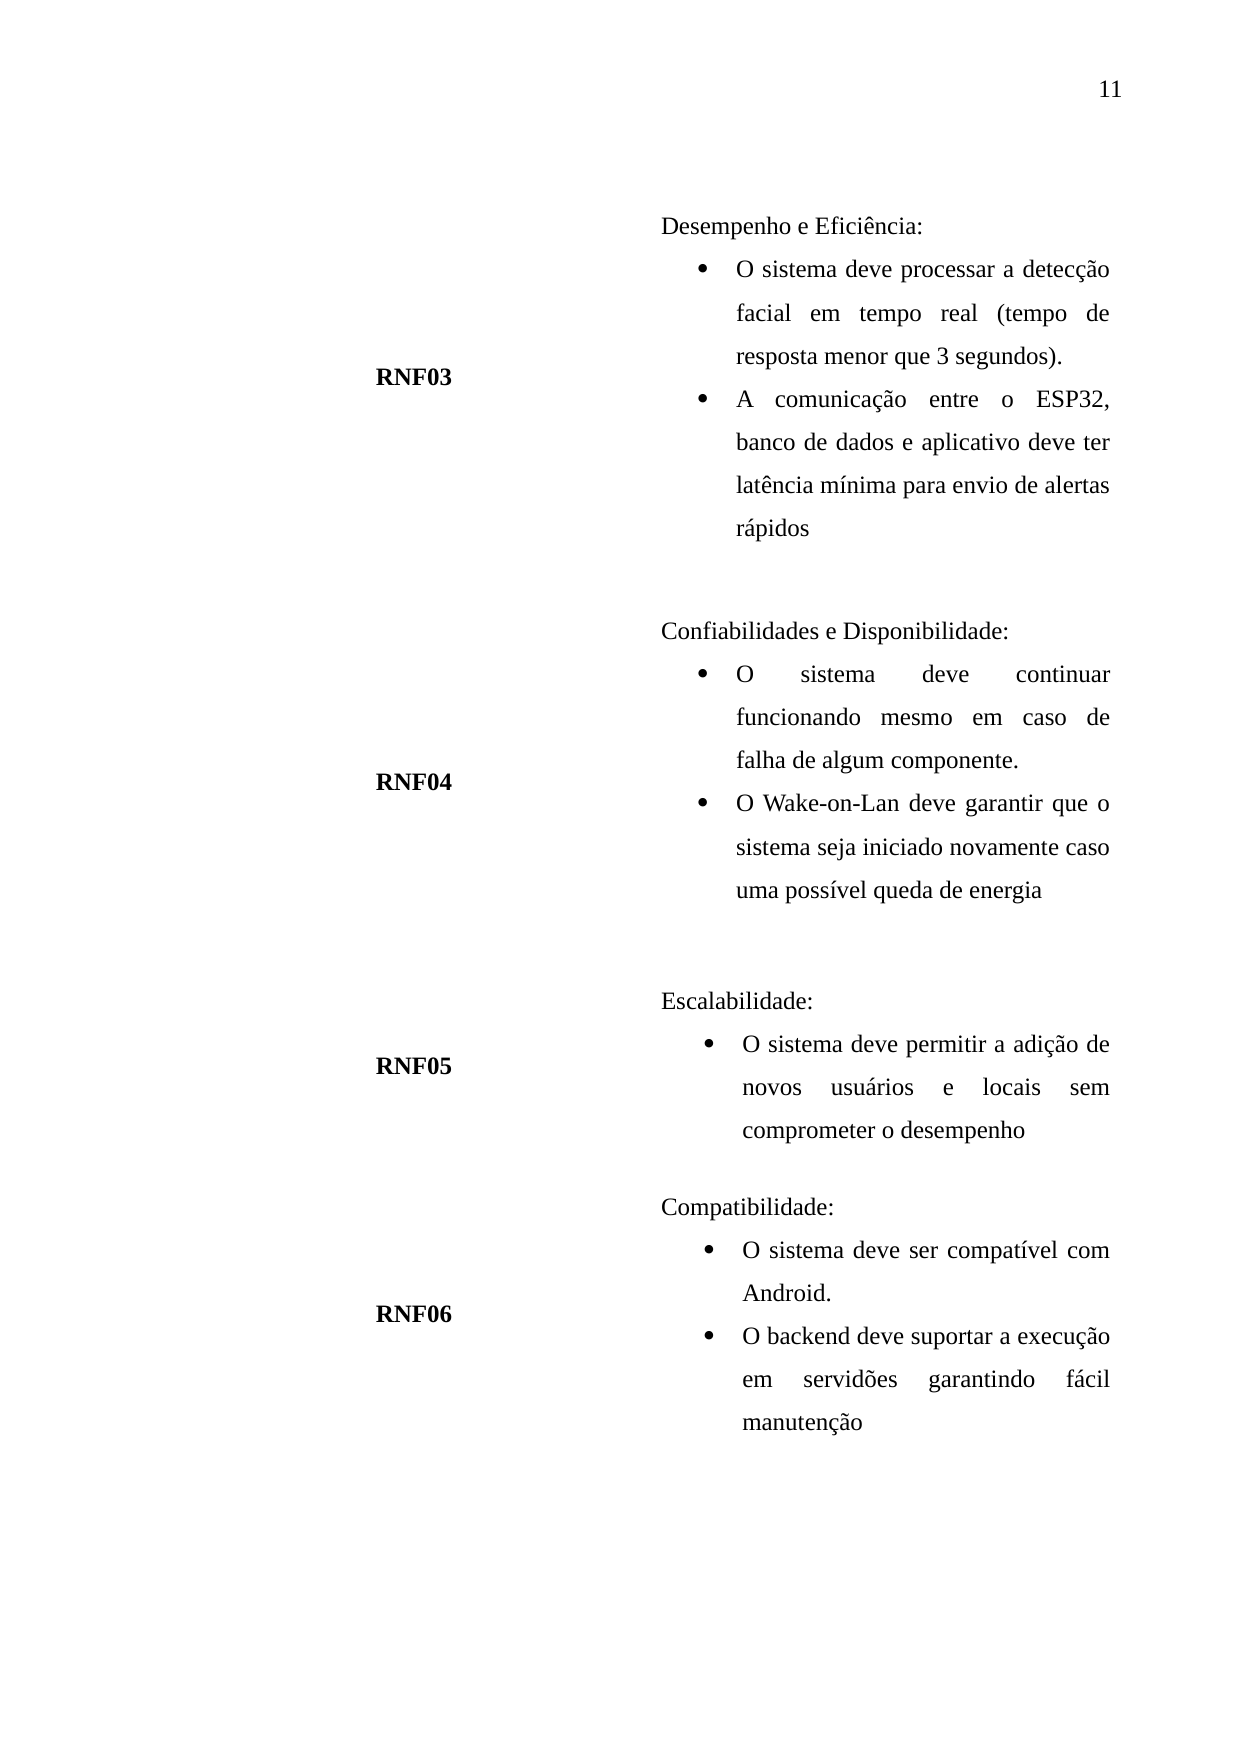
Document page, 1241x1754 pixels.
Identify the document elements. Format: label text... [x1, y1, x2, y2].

table_cell Confiabilidades e Disponibilidade: O sistema deve continuar funcionando mesmo em caso de falha de algum componente. O Wake-on-Lan deve garantir que o sistema seja iniciado novamente caso uma possível queda de energia [650, 591, 1122, 986]
table_cell Desempenho e Eficiência: O sistema deve processar a detecção facial em tempo real (tempo de resposta menor que 3 segundos). A comunicação entre o ESP32, banco de dados e aplicativo deve ter latência mínima para envio de alertas rápidos [650, 177, 1122, 591]
table_cell RNF06 [178, 1159, 649, 1483]
table_cell Escalabilidade: O sistema deve permitir a adição de novos usuários e locais sem comprometer o desempenho [650, 986, 1122, 1159]
table_cell RNF03 [178, 177, 649, 591]
table_cell Compatibilidade: O sistema deve ser compatível com Android. O backend deve suportar a execução em servidões garantindo fácil manutenção [650, 1159, 1122, 1483]
table_cell RNF05 [178, 986, 649, 1159]
table_cell RNF04 [178, 591, 649, 986]
